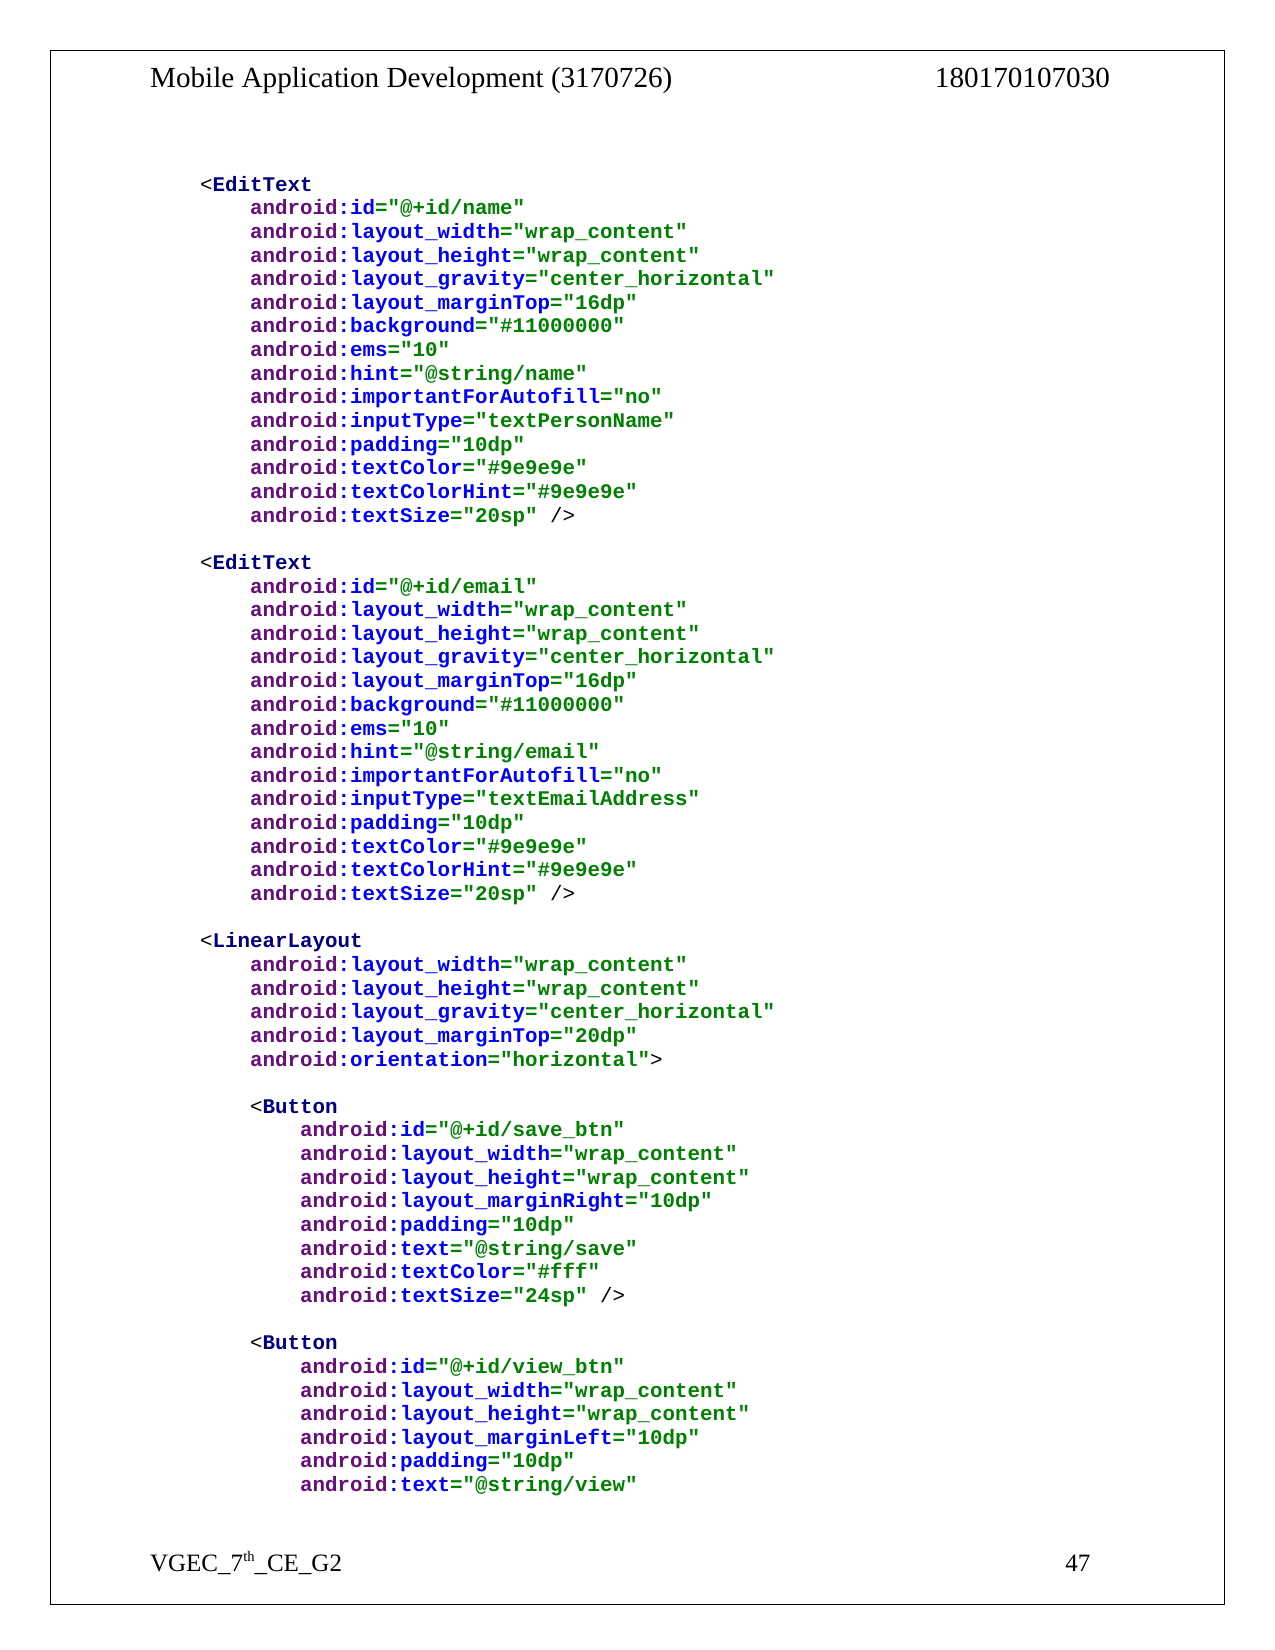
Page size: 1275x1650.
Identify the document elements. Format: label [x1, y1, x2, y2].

text [150, 150, 1125, 1498]
